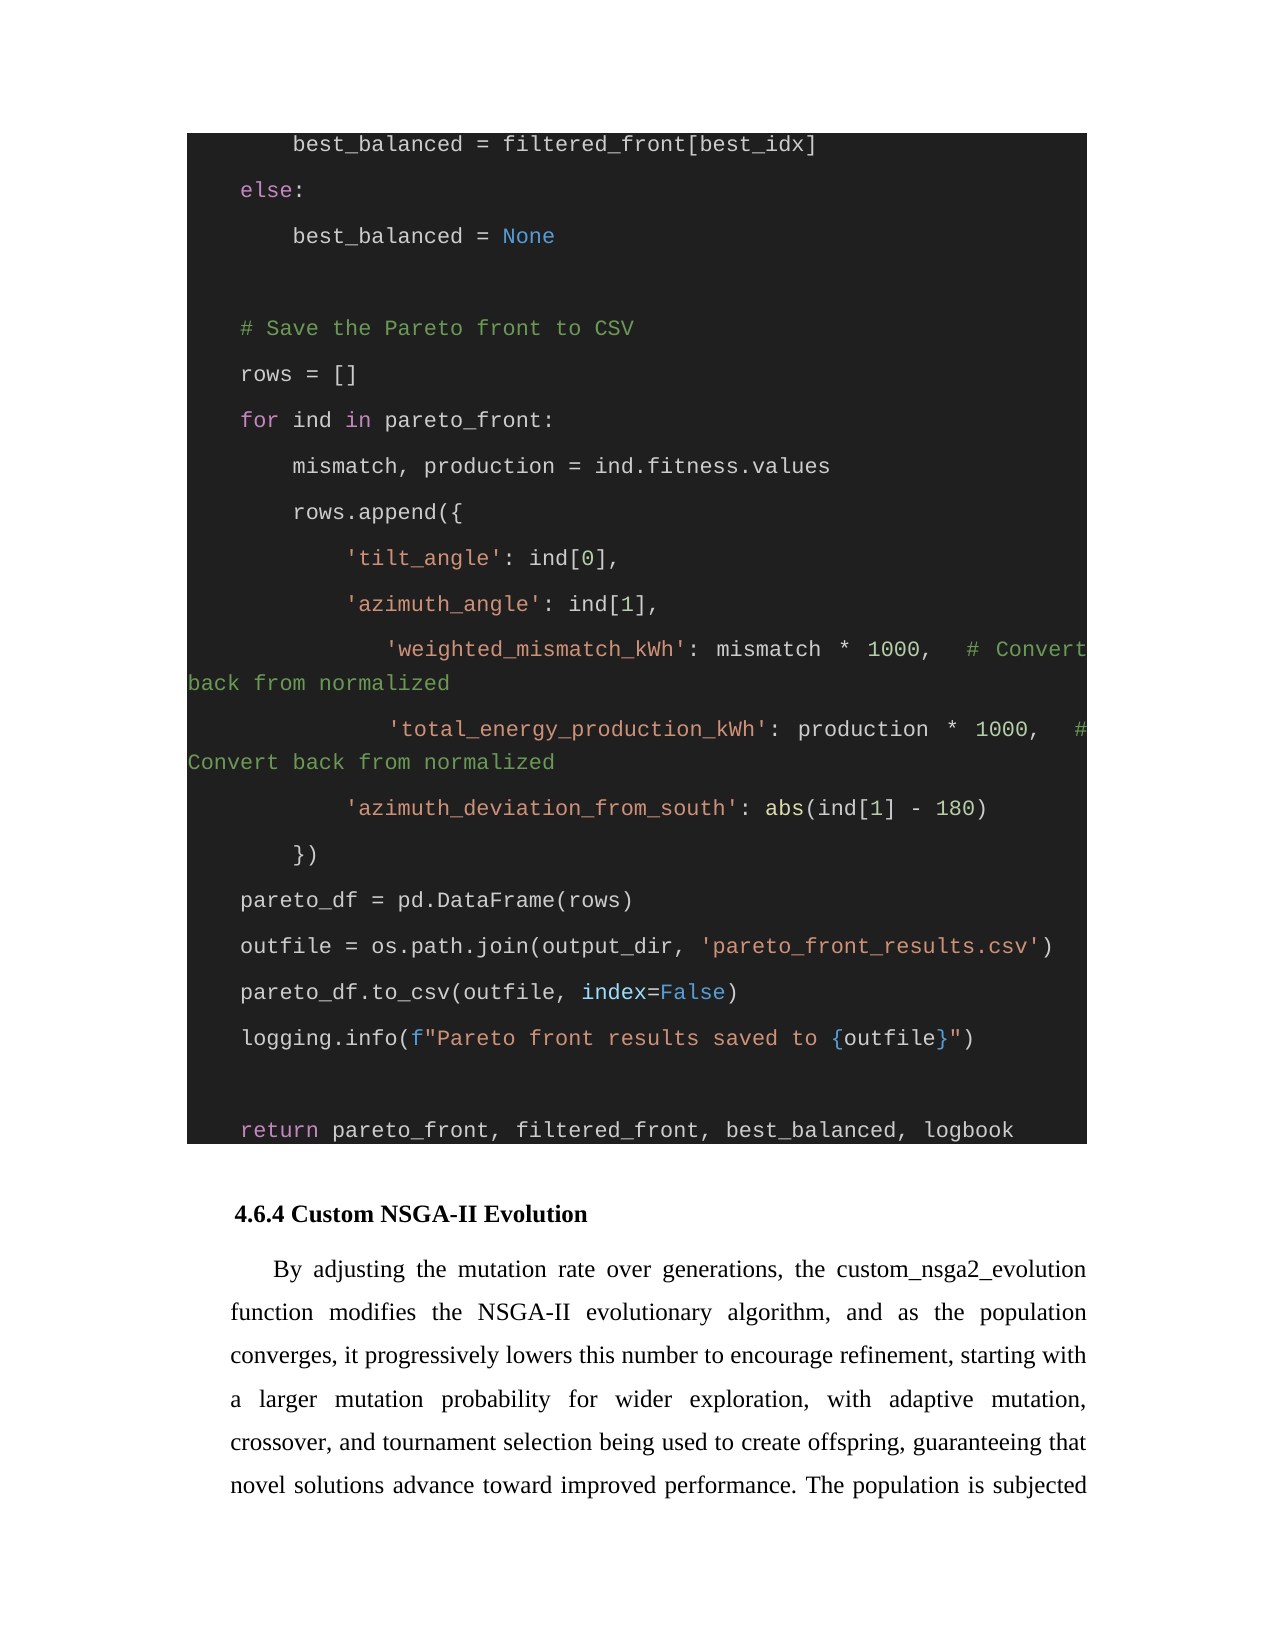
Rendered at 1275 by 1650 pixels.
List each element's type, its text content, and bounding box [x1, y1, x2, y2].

text 'azimuth_deviation_from_south': abs(ind[1] - 180) [187, 797, 1087, 822]
text outfile = os.path.join(output_dir, 'pareto_front_results.csv') [187, 935, 1087, 960]
text 'weighted_mismatch_kWh': mismatch * 1000, # Convert back from normalized [187, 639, 1087, 697]
text pareto_df.to_csv(outfile, index=False) [187, 981, 1087, 1006]
text }) [187, 843, 1087, 868]
subtitle 4.6.4 Custom NSGA-II Evolution [234, 1199, 1087, 1227]
text logging.info(f"Pareto front results saved to {outfile}") [187, 1027, 1087, 1052]
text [230, 1254, 1087, 1499]
text 'tilt_angle': ind[0], [187, 547, 1087, 572]
text best_balanced = None [187, 225, 1087, 250]
text pareto_df = pd.DataFrame(rows) [187, 889, 1087, 914]
text return pareto_front, filtered_front, best_balanced, logbook [187, 1119, 1087, 1144]
text best_balanced = filtered_front[best_idx] [187, 133, 1087, 158]
text 'azimuth_angle': ind[1], [187, 593, 1087, 617]
text mismatch, production = ind.fitness.values [187, 455, 1087, 480]
text rows = [] [187, 363, 1087, 388]
text 'total_energy_production_kWh': production * 1000, # Convert back from normalized [187, 718, 1087, 776]
text else: [187, 179, 1087, 204]
text for ind in pareto_front: [187, 409, 1087, 434]
text rows.append({ [187, 501, 1087, 526]
text # Save the Pareto front to CSV [187, 317, 1087, 342]
